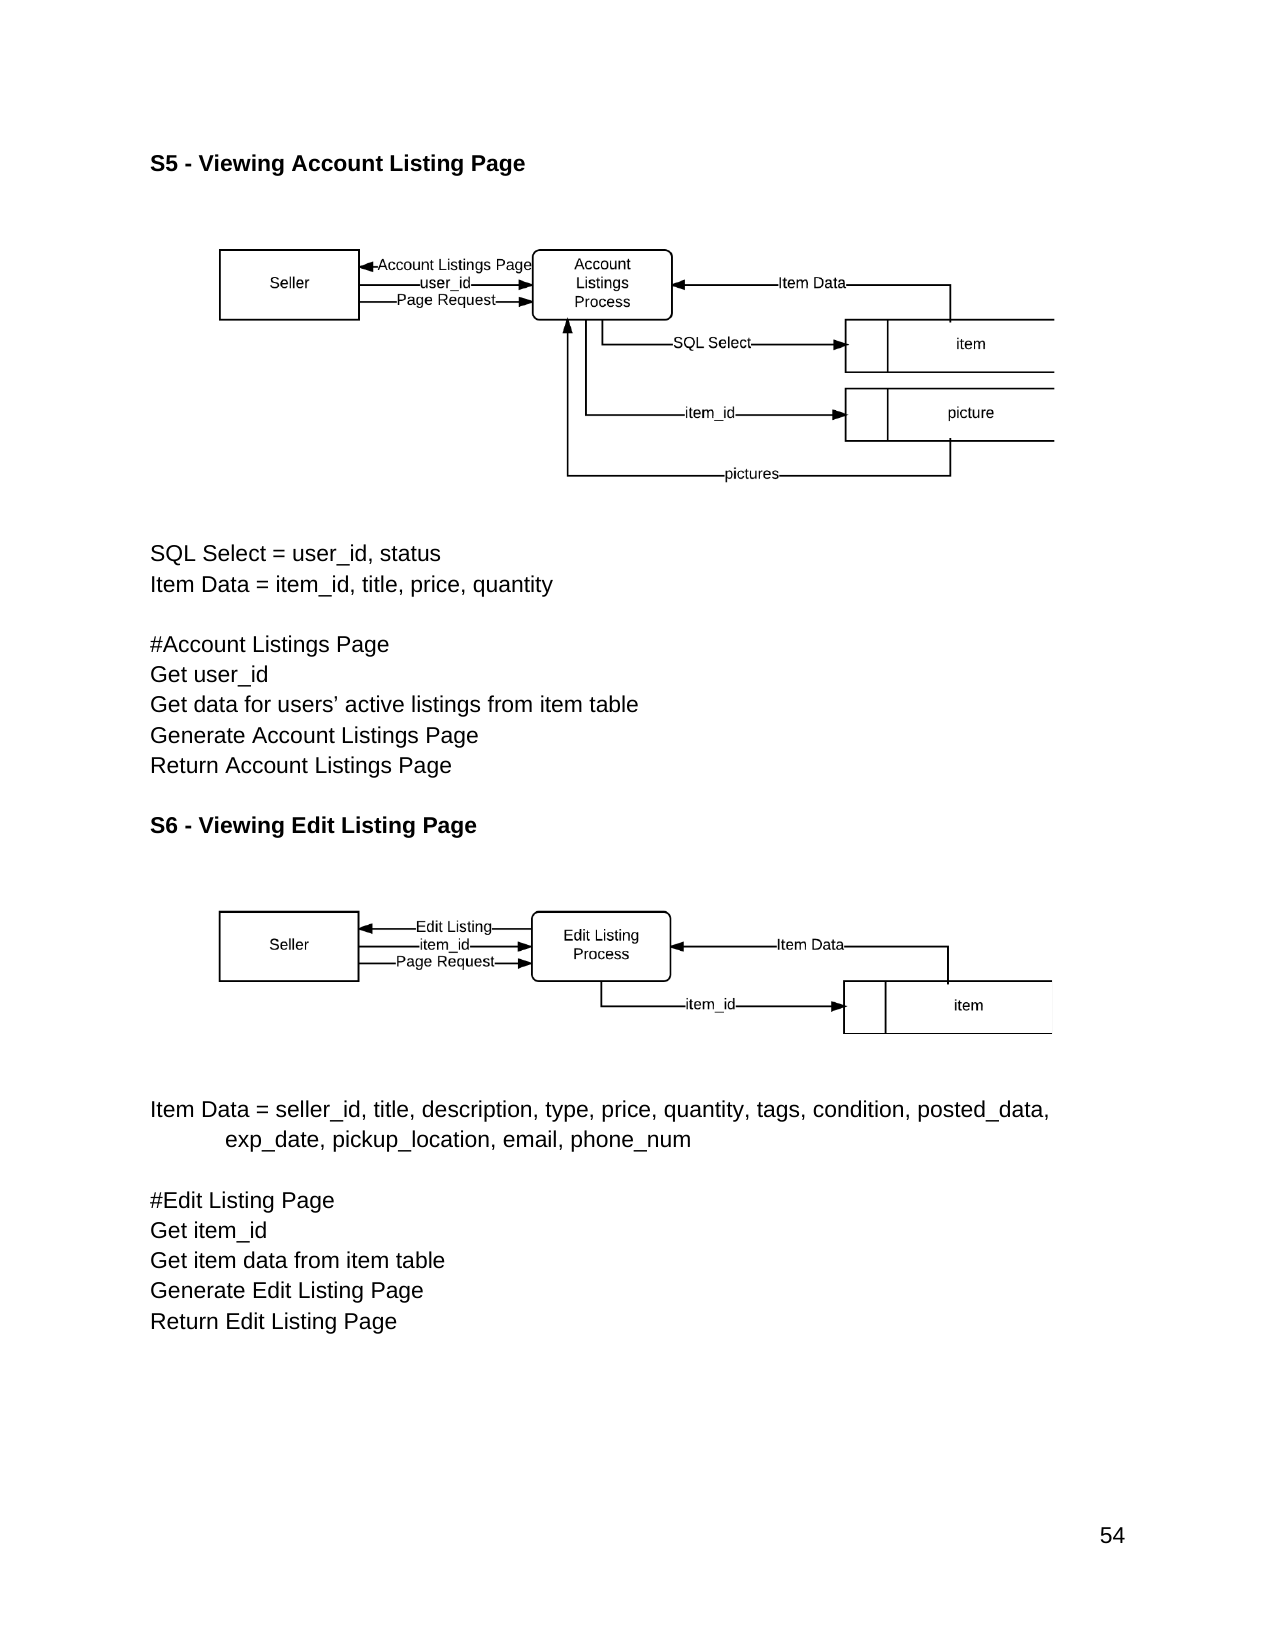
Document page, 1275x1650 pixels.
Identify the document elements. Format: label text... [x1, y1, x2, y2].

text Generate Edit Listing Page [150, 1277, 1125, 1304]
text Item Data = seller_id, title, description, type, price, quantity, tags, condition, posted_data, [150, 1096, 1125, 1123]
text Return Edit Listing Page [150, 1308, 1125, 1334]
text S5 - Viewing Account Listing Page [150, 150, 1125, 176]
text Get item data from item table [150, 1247, 1125, 1274]
text Get data for users’ active listings from item table [150, 691, 1125, 718]
text Return Account Listings Page [150, 752, 1125, 778]
text Get item_id [150, 1217, 1125, 1243]
text Generate Account Listings Page [150, 722, 1125, 748]
text #Edit Listing Page [150, 1187, 1125, 1213]
text Get user_id [150, 661, 1125, 687]
picture [150, 842, 1104, 1093]
text S6 - Viewing Edit Listing Page [150, 782, 1125, 838]
text SQL Select = user_id, status [150, 540, 1125, 567]
text #Account Listings Page [150, 631, 1125, 657]
picture [150, 180, 1106, 537]
text exp_date, pickup_location, email, phone_num [150, 1126, 1125, 1153]
text Item Data = item_id, title, price, quantity [150, 571, 1125, 597]
